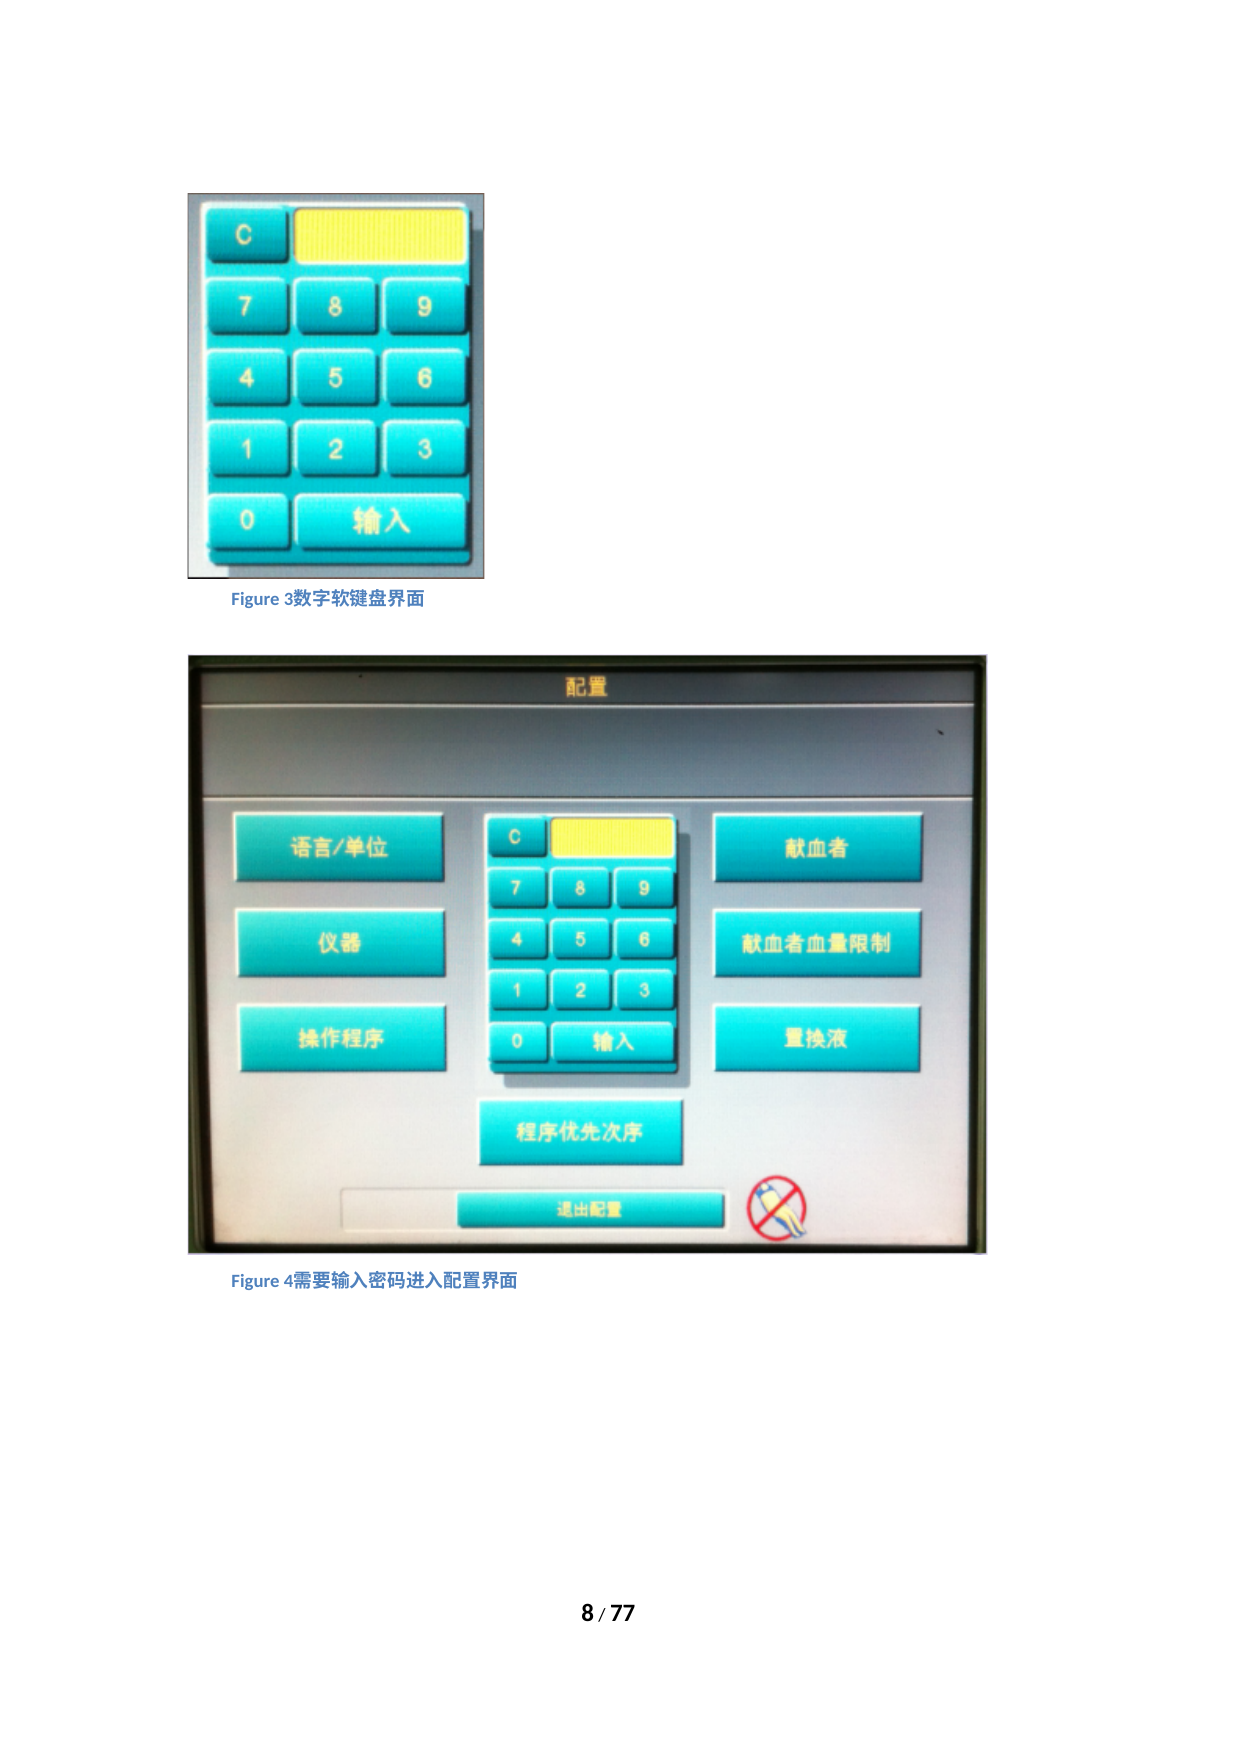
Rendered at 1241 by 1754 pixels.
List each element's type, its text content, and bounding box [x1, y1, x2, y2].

text Figure 4需要输入密码进入配置界面 [187, 1263, 1053, 1296]
picture [187, 193, 485, 579]
text Figure 3数字软键盘界面 [187, 581, 1053, 613]
picture [187, 654, 988, 1255]
